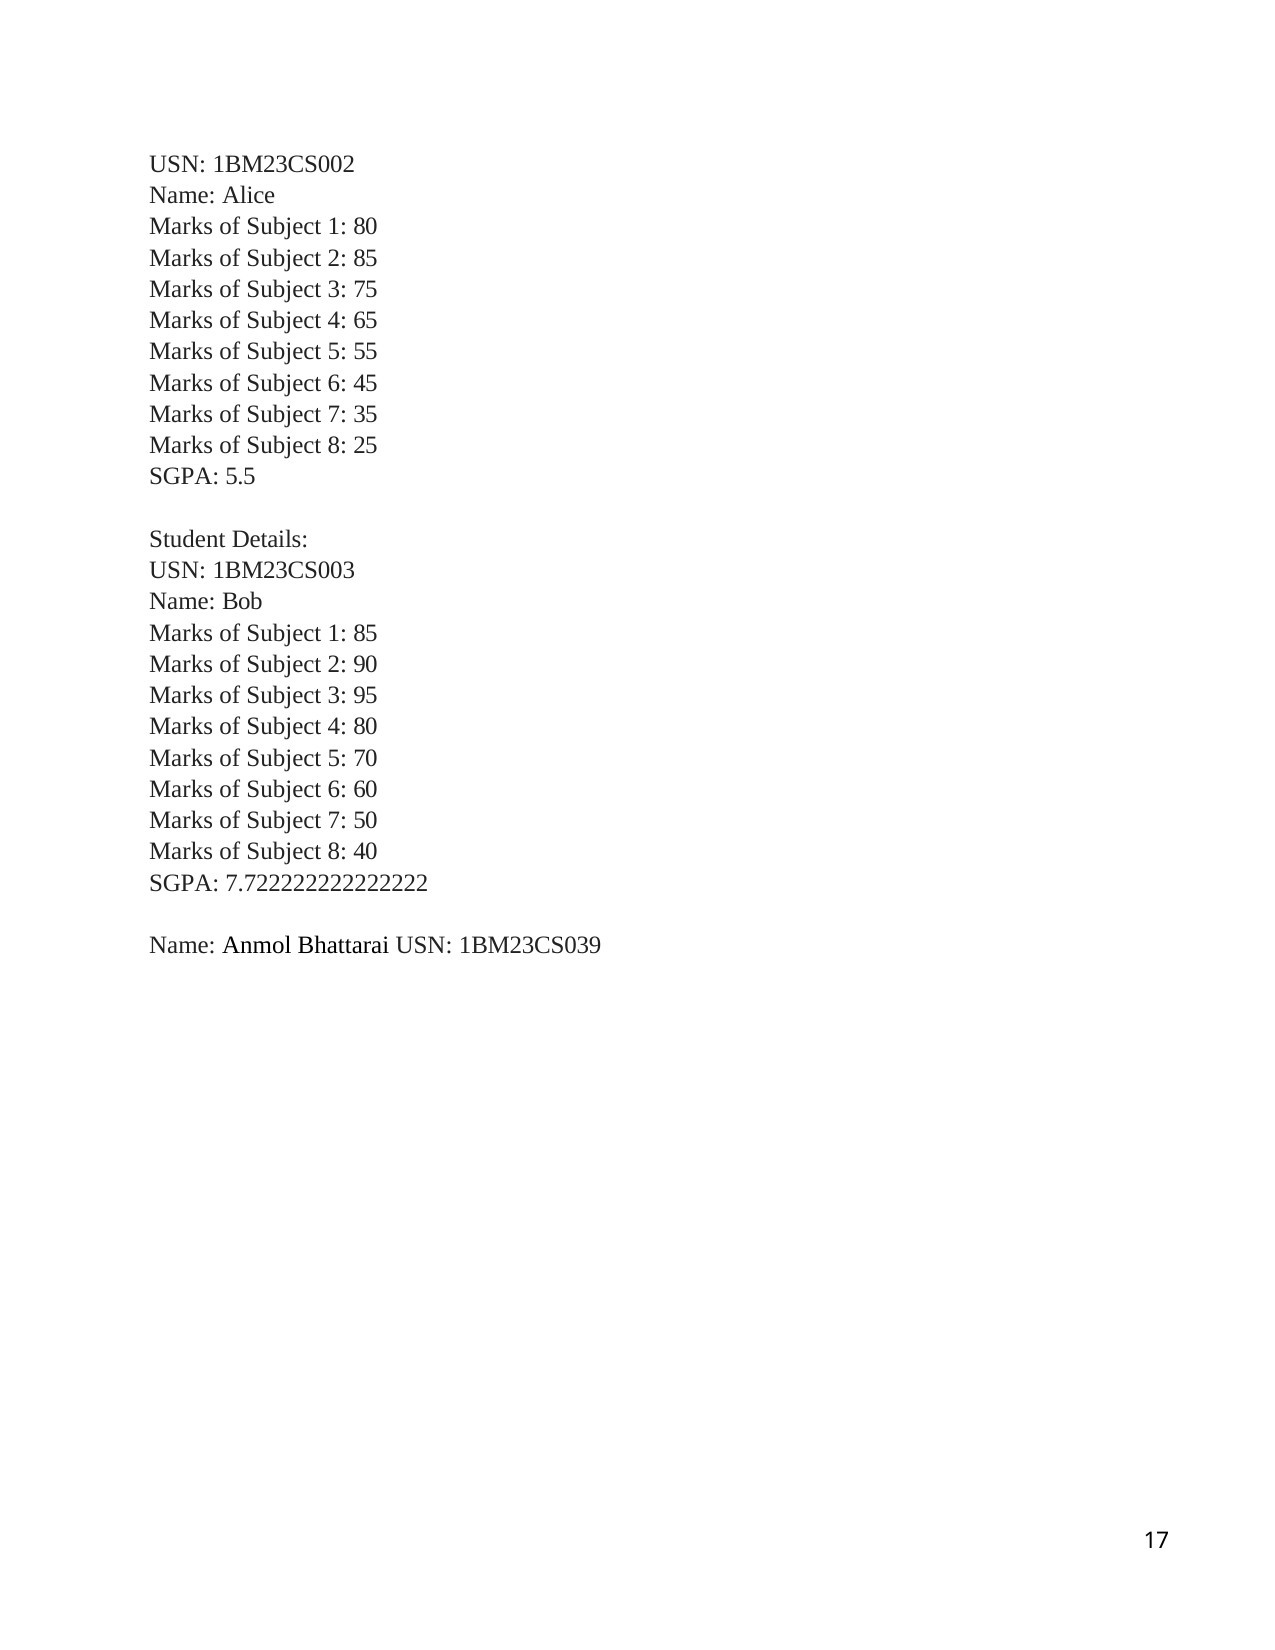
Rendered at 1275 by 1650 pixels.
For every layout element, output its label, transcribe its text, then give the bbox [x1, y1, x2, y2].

text Marks of Subject 4: 65 [149, 305, 1200, 334]
text Marks of Subject 1: 80 [149, 211, 1200, 240]
text Marks of Subject 8: 25 [149, 430, 1200, 459]
text SGPA: 5.5 [149, 461, 1200, 490]
text Marks of Subject 8: 40 [149, 836, 1200, 865]
text Marks of Subject 2: 85 [149, 243, 1200, 271]
text Marks of Subject 7: 50 [149, 805, 1200, 834]
text Marks of Subject 4: 80 [149, 711, 1200, 740]
text Name: Alice [149, 180, 1200, 209]
text Marks of Subject 2: 90 [149, 649, 1200, 678]
text Name: Bob [149, 586, 1200, 615]
text Marks of Subject 5: 55 [149, 336, 1200, 365]
text SGPA: 7.722222222222222 [149, 868, 1200, 896]
text Marks of Subject 3: 95 [149, 680, 1200, 709]
text USN: 1BM23CS002 [149, 149, 1200, 178]
text Name: Anmol Bhattarai USN: 1BM23CS039 [149, 930, 1200, 959]
text Marks of Subject 1: 85 [149, 618, 1200, 646]
text Marks of Subject 3: 75 [149, 274, 1200, 303]
text Student Details: [149, 524, 1200, 553]
text Marks of Subject 6: 45 [149, 368, 1200, 396]
text USN: 1BM23CS003 [149, 555, 1200, 584]
text Marks of Subject 7: 35 [149, 399, 1200, 428]
text Marks of Subject 6: 60 [149, 774, 1200, 803]
text Marks of Subject 5: 70 [149, 743, 1200, 771]
